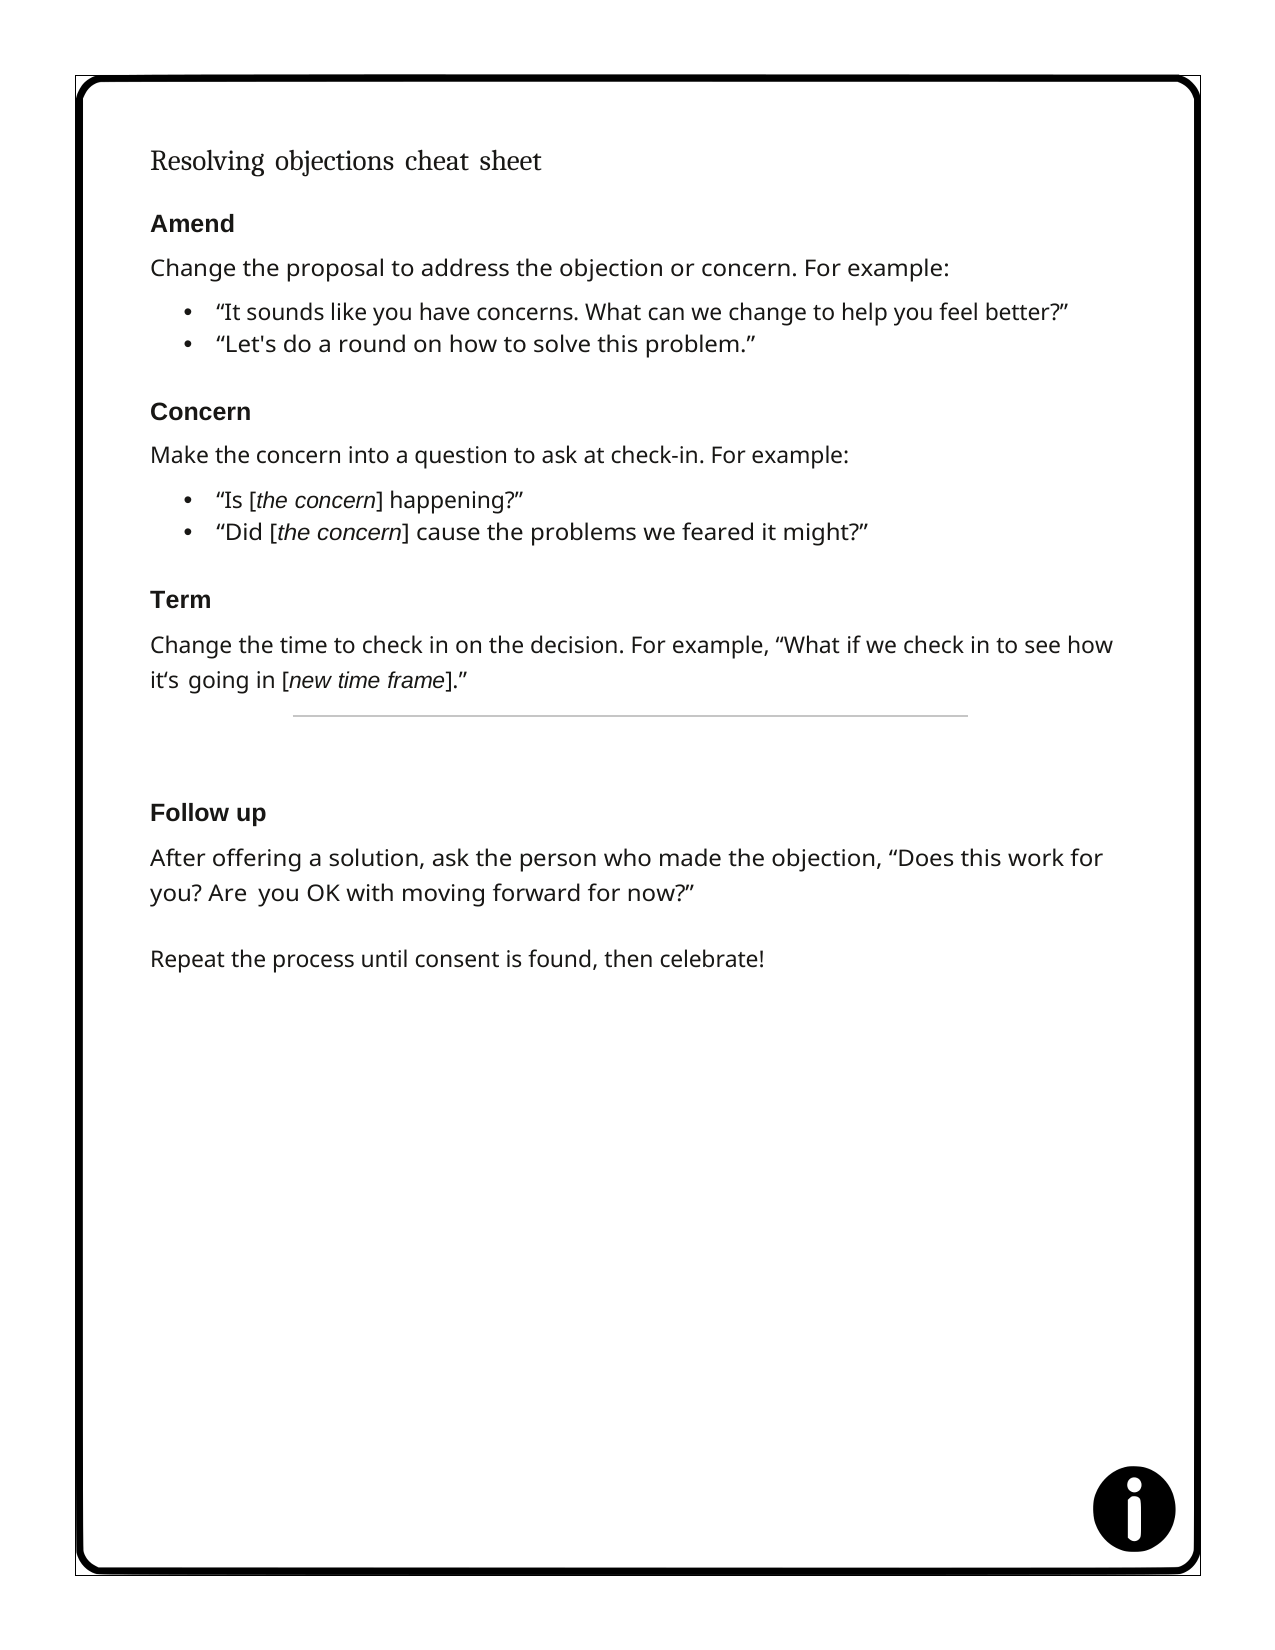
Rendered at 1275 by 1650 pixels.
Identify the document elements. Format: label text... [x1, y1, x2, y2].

text Change the time to check in on the decision. For example, “What if we check in to see how it‘s going in [new time frame].” [150, 629, 1122, 696]
list “Let's do a round on how to solve this problem.” [183, 328, 1123, 359]
subtitle Term [150, 585, 1123, 613]
text After offering a solution, ask the person who made the objection, “Does this work for you? Are you OK with moving forward for now?” [150, 842, 1108, 908]
subtitle Amend [150, 209, 1123, 238]
subtitle Concern [150, 397, 1123, 426]
picture [76, 76, 1200, 1575]
text Make the concern into a question to ask at check-in. For example: [150, 439, 1123, 470]
text Change the proposal to address the objection or concern. For example: [150, 251, 1123, 283]
list “Is [the concern] happening?” [183, 484, 1123, 515]
list “Did [the concern] cause the problems we feared it might?” [183, 516, 1123, 547]
subtitle Resolving objections cheat sheet [150, 144, 1123, 177]
text Repeat the process until consent is found, then celebrate! [150, 943, 1123, 974]
subtitle Follow up [150, 798, 1123, 826]
list “It sounds like you have concerns. What can we change to help you feel better?” [183, 296, 1123, 327]
